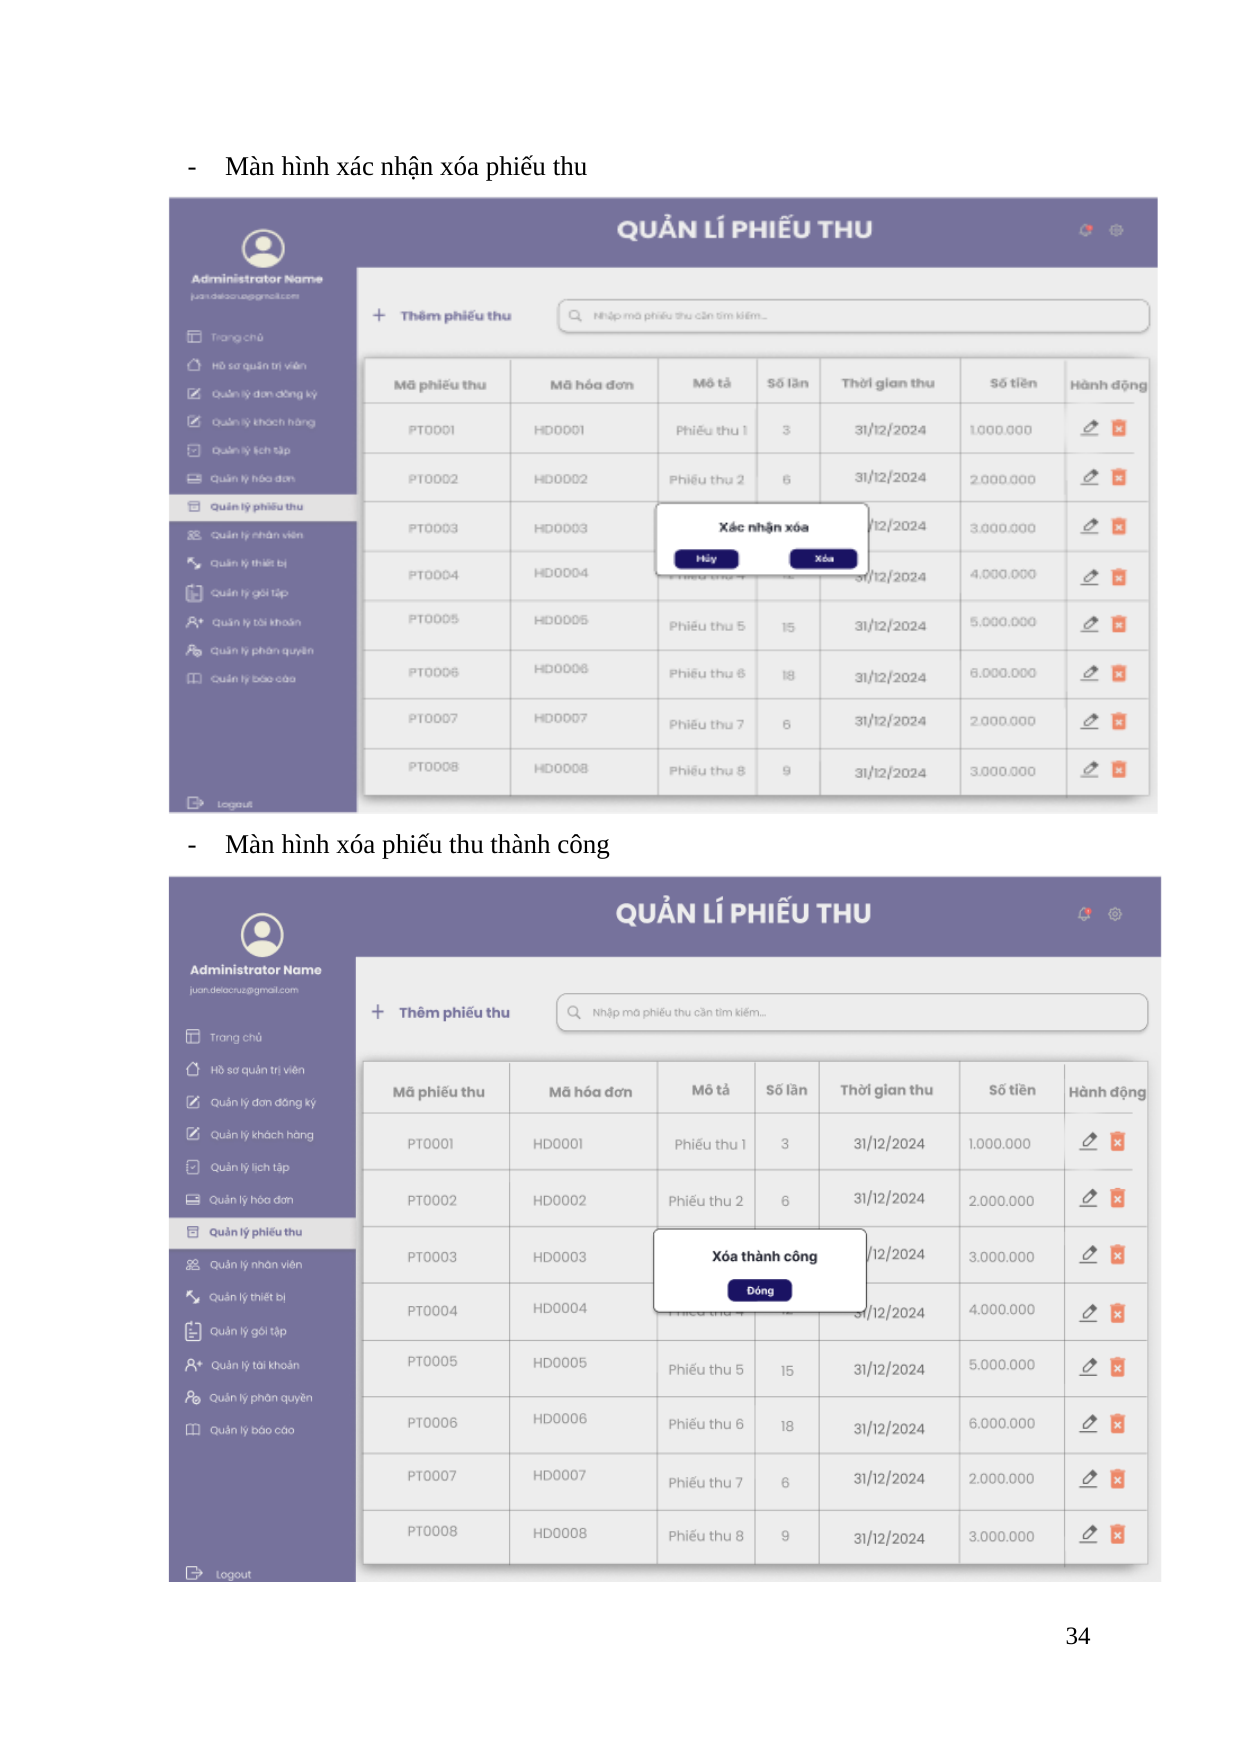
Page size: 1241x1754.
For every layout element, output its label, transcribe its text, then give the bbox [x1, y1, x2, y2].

list Màn hình xác nhận xóa phiếu thu [187, 150, 1090, 181]
picture [168, 196, 1158, 814]
picture [168, 875, 1162, 1582]
list Màn hình xóa phiếu thu thành công [187, 828, 1090, 859]
